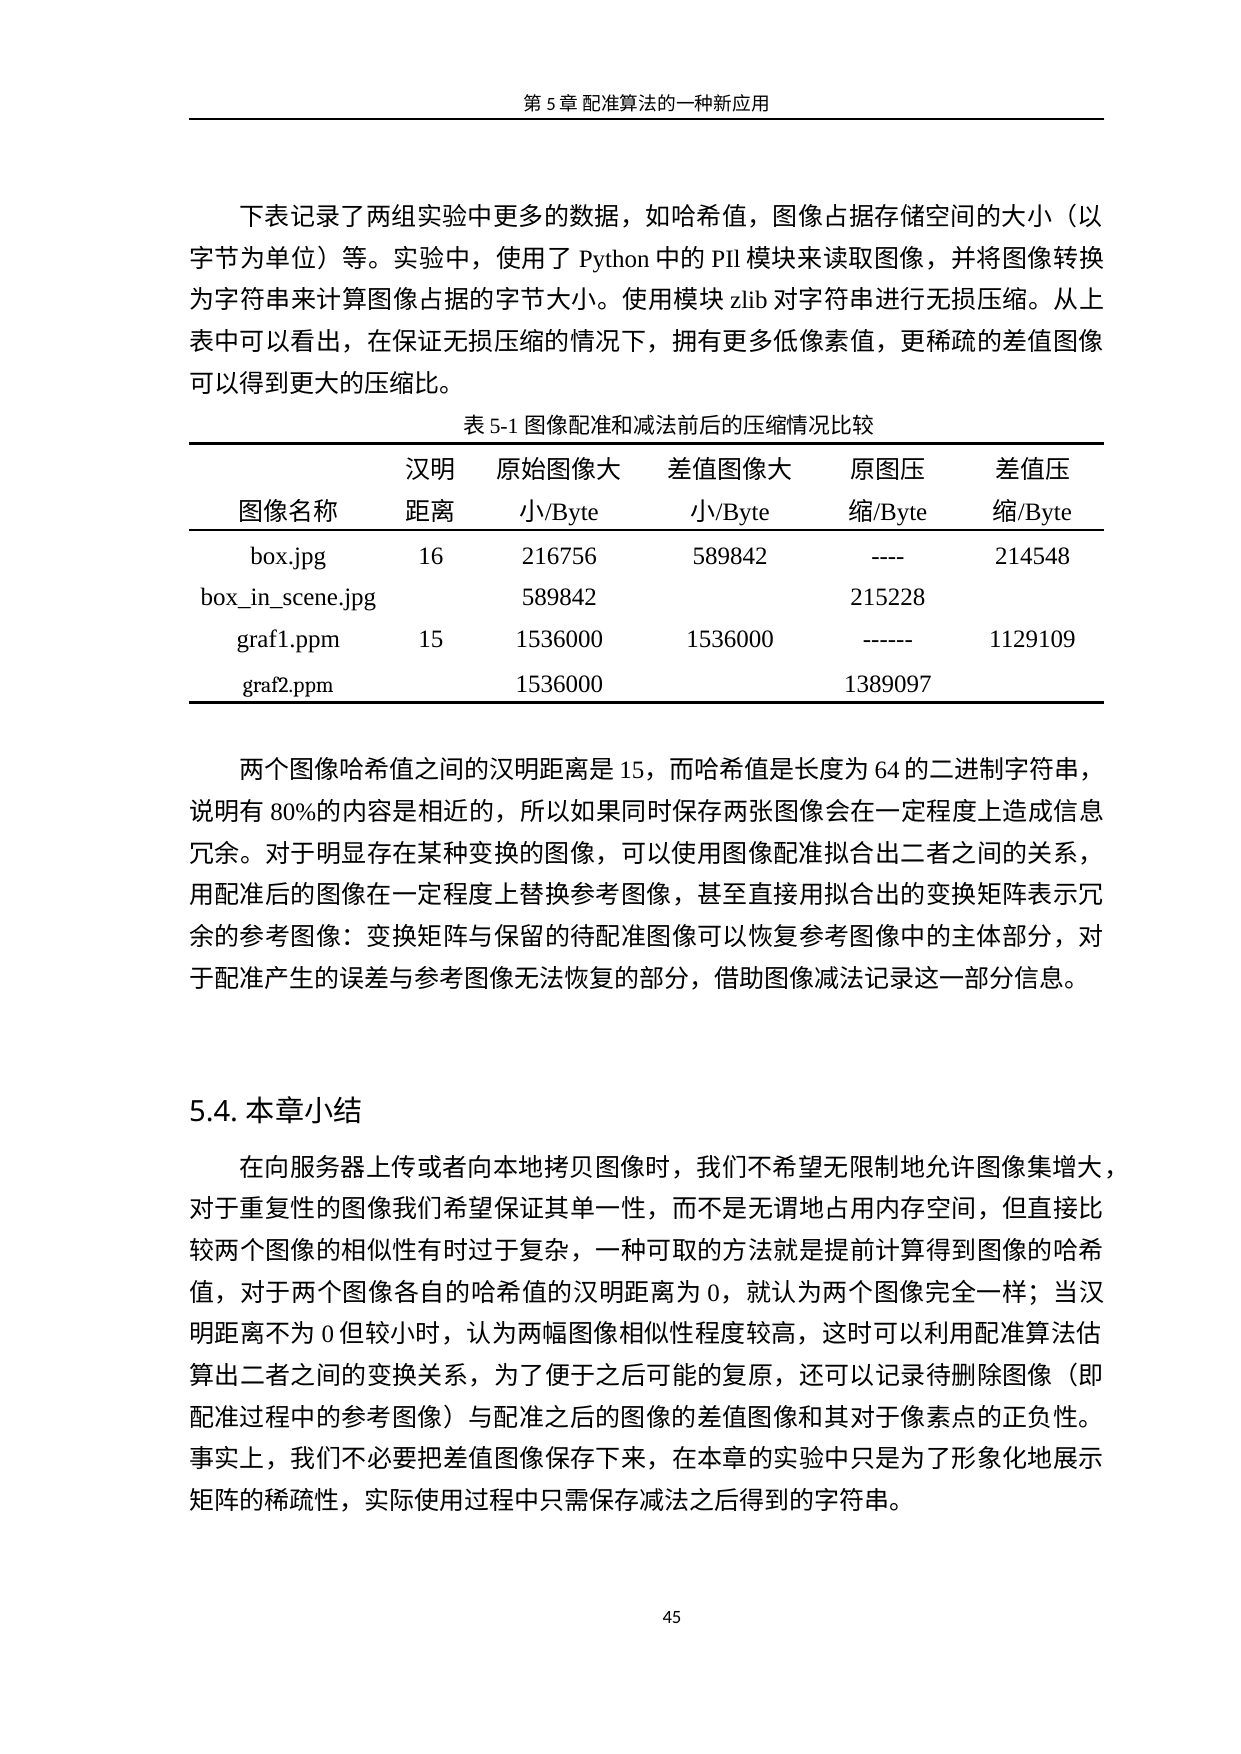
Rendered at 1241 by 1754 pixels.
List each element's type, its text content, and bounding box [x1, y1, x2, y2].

table_header 原始图像大小/Byte [474, 445, 644, 529]
table_cell graf2.ppm [189, 656, 387, 701]
table_header 差值图像大小/Byte [645, 445, 815, 529]
table_cell 16 [387, 531, 474, 614]
table_cell 214548 [960, 531, 1104, 614]
table_cell 589842 [645, 531, 815, 614]
table_cell graf1.ppm [189, 614, 387, 656]
table_cell 1536000 [645, 614, 815, 701]
table_cell 215228 [815, 573, 960, 614]
table_cell 216756 [474, 531, 644, 572]
table_cell 1536000 [474, 656, 644, 701]
subtitle 5.4. 本章小结 [189, 1088, 1104, 1130]
text 表5-1 图像配准和减法前后的压缩情况比较 [189, 401, 1104, 442]
text 两个图像哈希值之间的汉明距离是15，而哈希值是长度为64的二进制字符串，说明有80%的内容是相近的，所以如果同时保存两张图像会在一定程度上造成信息冗余。对于明显存在某种变换的图像，可以使用图像配准拟合出二者之间的关系，用配准后的图像在一定程度上替换参考图像，甚至直接用拟合出的变换矩阵表示冗余的参考图像：变换矩阵与保留的待配准图像可以恢复参考图像中的主体部分，对于配准产生的误差与参考图像无法恢复的部分，借助图像减法记录这一部分信息。 [189, 745, 1104, 995]
table_header 图像名称 [189, 445, 387, 529]
table_cell 1389097 [815, 656, 960, 701]
text 下表记录了两组实验中更多的数据，如哈希值，图像占据存储空间的大小（以字节为单位）等。实验中，使用了Python中的PIl模块来读取图像，并将图像转换为字符串来计算图像占据的字节大小。使用模块zlib对字符串进行无损压缩。从上表中可以看出，在保证无损压缩的情况下，拥有更多低像素值，更稀疏的差值图像可以得到更大的压缩比。 [189, 192, 1104, 401]
table_header 汉明距离 [387, 445, 474, 529]
table_cell ---- [815, 531, 960, 572]
text 在向服务器上传或者向本地拷贝图像时，我们不希望无限制地允许图像集增大，对于重复性的图像我们希望保证其单一性，而不是无谓地占用内存空间，但直接比较两个图像的相似性有时过于复杂，一种可取的方法就是提前计算得到图像的哈希值，对于两个图像各自的哈希值的汉明距离为0，就认为两个图像完全一样；当汉明距离不为0但较小时，认为两幅图像相似性程度较高，这时可以利用配准算法估算出二者之间的变换关系，为了便于之后可能的复原，还可以记录待删除图像（即配准过程中的参考图像）与配准之后的图像的差值图像和其对于像素点的正负性。事实上，我们不必要把差值图像保存下来，在本章的实验中只是为了形象化地展示矩阵的稀疏性，实际使用过程中只需保存减法之后得到的字符串。 [189, 1143, 1104, 1518]
table_cell 15 [387, 614, 474, 701]
table_header 原图压缩/Byte [815, 445, 960, 529]
table_header 差值压缩/Byte [960, 445, 1104, 529]
table_cell 1129109 [960, 614, 1104, 701]
table_cell 1536000 [474, 614, 644, 656]
table_cell box.jpg [189, 531, 387, 572]
table_cell ------ [815, 614, 960, 656]
table_cell box_in_scene.jpg [189, 573, 387, 614]
table_cell 589842 [474, 573, 644, 614]
